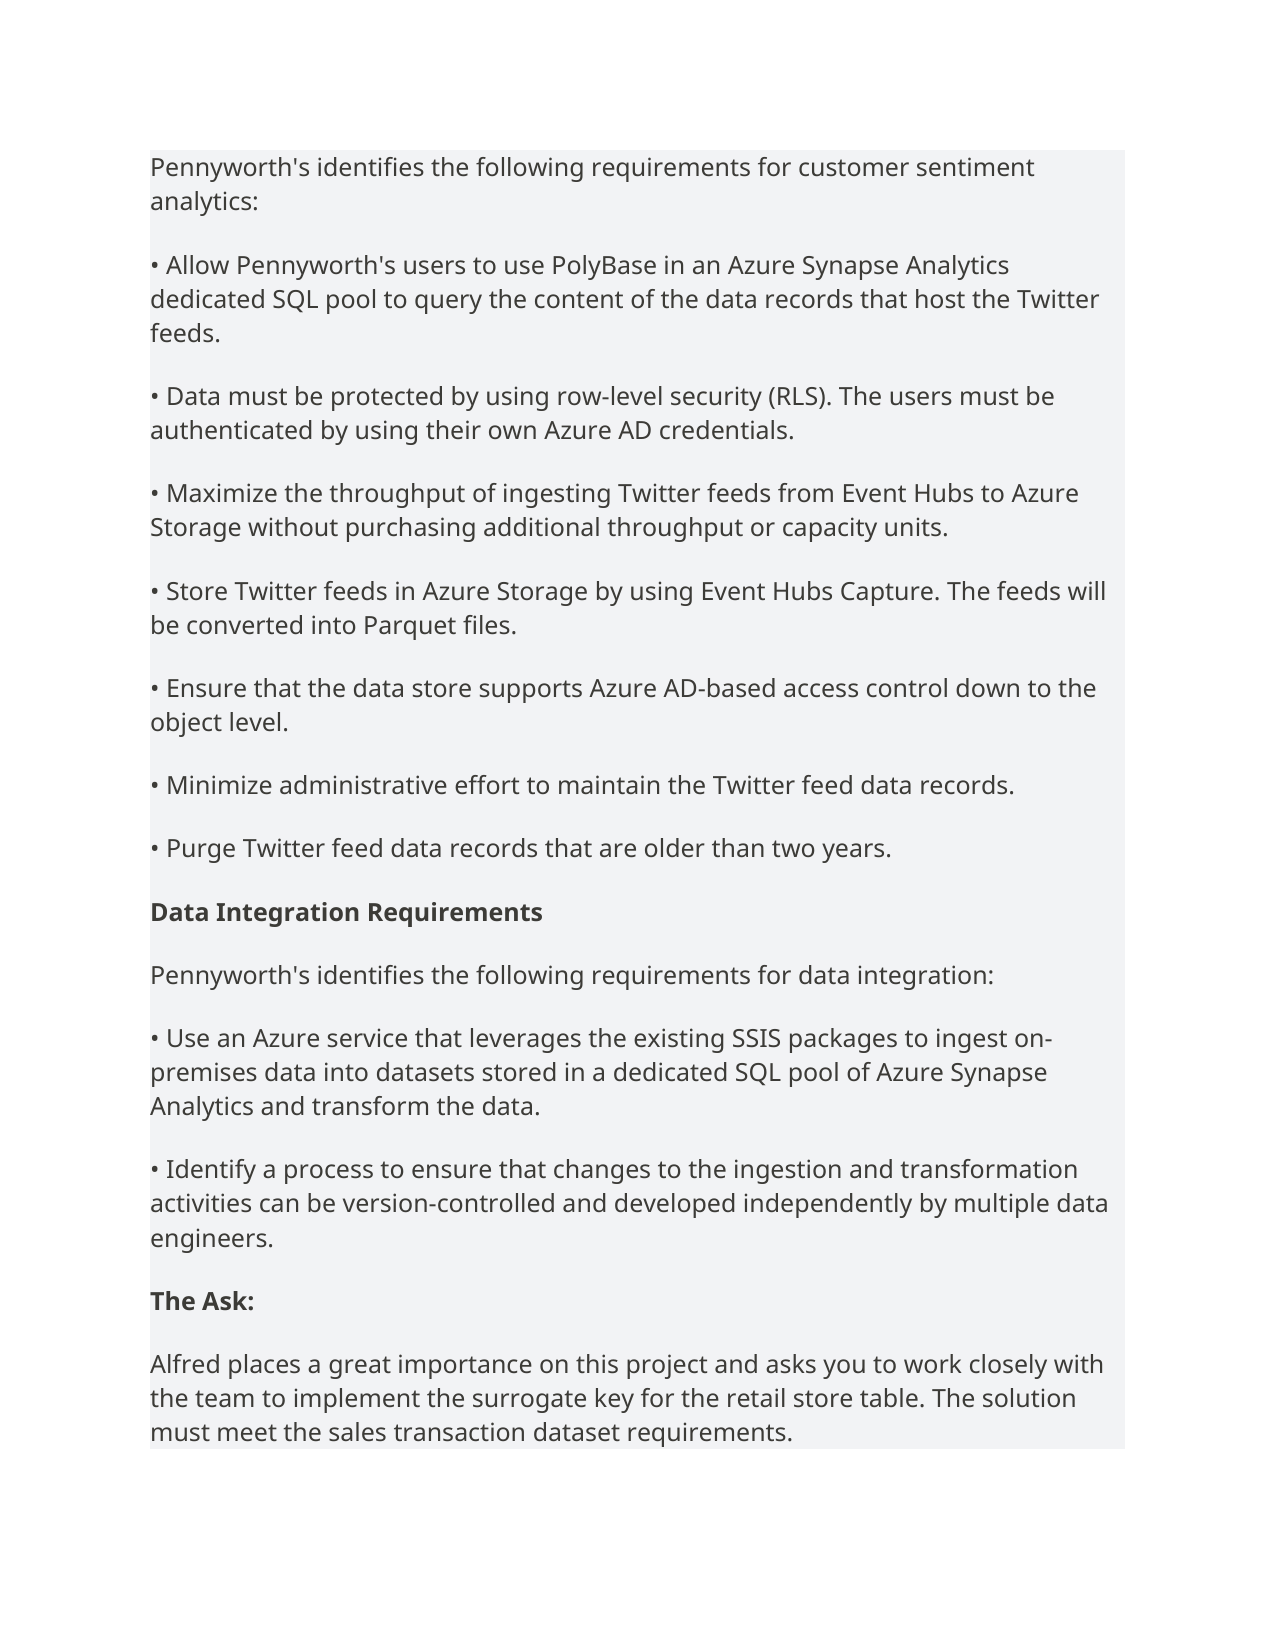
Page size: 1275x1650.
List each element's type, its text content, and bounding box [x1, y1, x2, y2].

text Data Integration Requirements [150, 894, 1125, 928]
text • Ensure that the data store supports Azure AD-based access control down to the object level. [150, 671, 1125, 739]
text • Use an Azure service that leverages the existing SSIS packages to ingest on-premises data into datasets stored in a dedicated SQL pool of Azure Synapse Analytics and transform the data. [150, 1021, 1125, 1123]
text Pennyworth's identifies the following requirements for customer sentiment analytics: [150, 150, 1125, 218]
text Pennyworth's identifies the following requirements for data integration: [150, 957, 1125, 992]
text • Maximize the throughput of ingesting Twitter feeds from Event Hubs to Azure Storage without purchasing additional throughput or capacity units. [150, 476, 1125, 544]
text • Allow Pennyworth's users to use PolyBase in an Azure Synapse Analytics dedicated SQL pool to query the content of the data records that host the Twitter feeds. [150, 247, 1125, 349]
text • Identify a process to ensure that changes to the ingestion and transformation activities can be version-controlled and developed independently by multiple data engineers. [150, 1152, 1125, 1254]
text • Minimize administrative effort to maintain the Twitter feed data records. [150, 768, 1125, 802]
text • Store Twitter feeds in Azure Storage by using Event Hubs Capture. The feeds will be converted into Parquet files. [150, 573, 1125, 641]
text Alfred places a great importance on this project and asks you to work closely with the team to implement the surrogate key for the retail store table. The solution must meet the sales transaction dataset requirements. [150, 1347, 1125, 1449]
text The Ask: [150, 1283, 1125, 1317]
text • Data must be protected by using row-level security (RLS). The users must be authenticated by using their own Azure AD credentials. [150, 379, 1125, 447]
text • Purge Twitter feed data records that are older than two years. [150, 831, 1125, 865]
